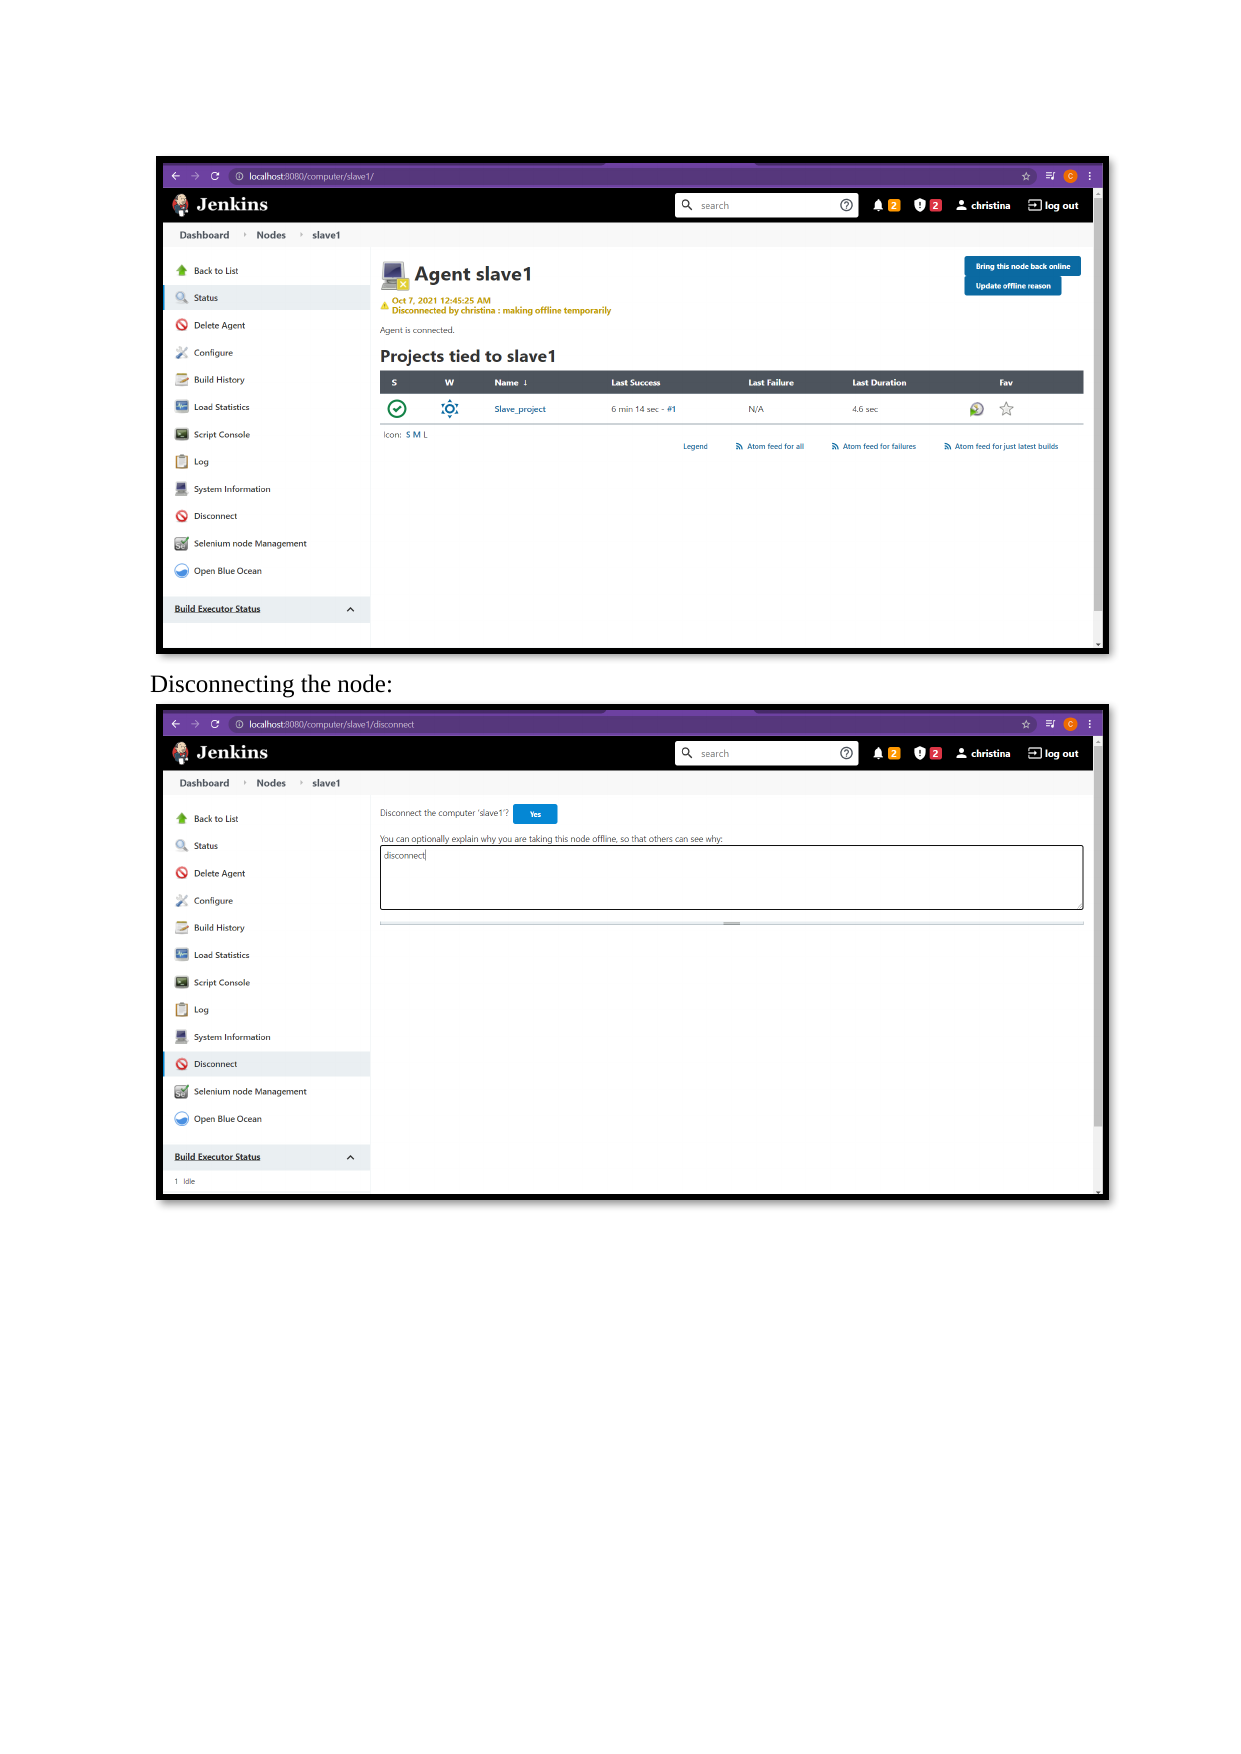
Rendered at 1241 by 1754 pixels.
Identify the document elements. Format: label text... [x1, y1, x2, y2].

picture [163, 710, 1103, 1194]
list Disconnecting the node: [150, 669, 1090, 698]
picture [163, 163, 1103, 648]
